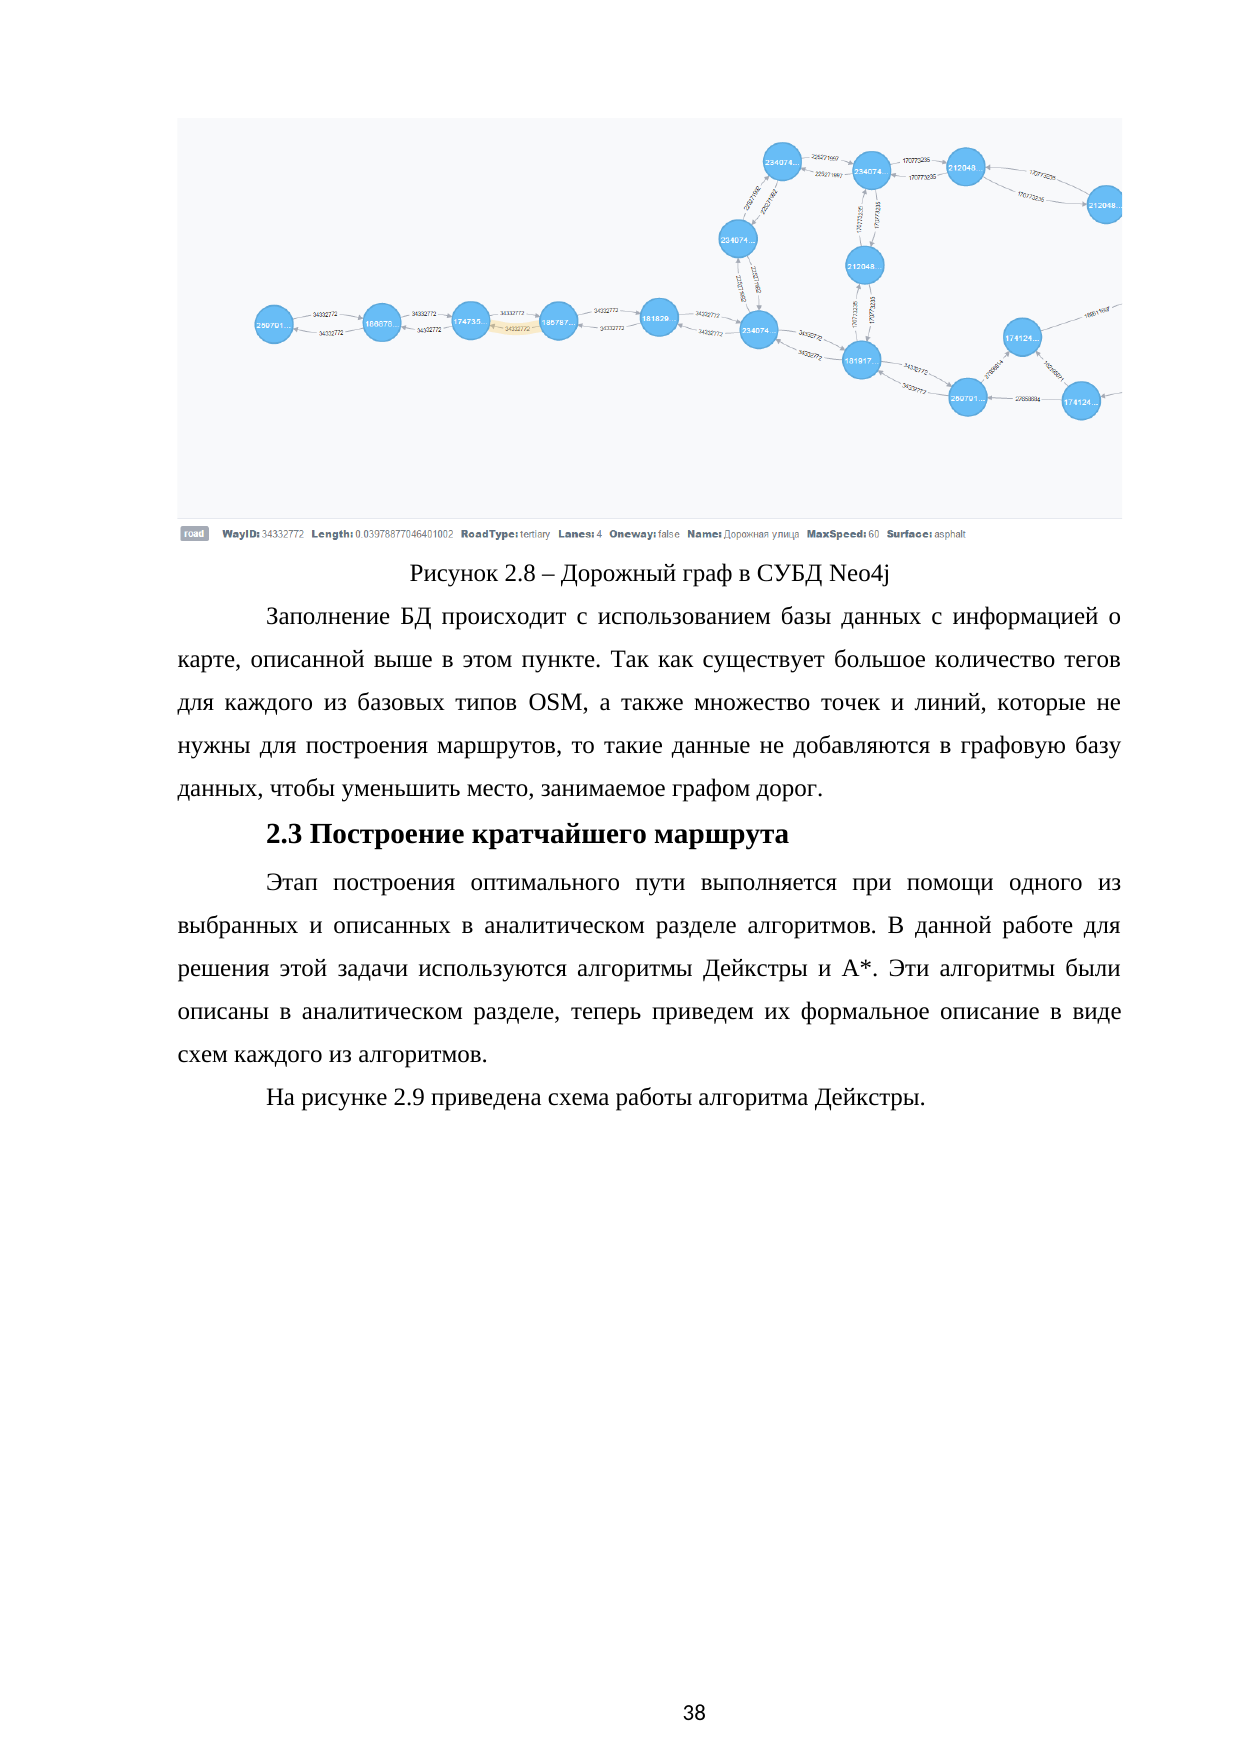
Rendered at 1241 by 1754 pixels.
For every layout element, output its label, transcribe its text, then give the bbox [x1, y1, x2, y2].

text Заполнение БД происходит с использованием базы данных с информацией о карте, описанной выше в этом пункте. Так как существует большое количество тегов для каждого из базовых типов OSM, а также множество точек и линий, которые не нужны для построения маршрутов, то такие данные не добавляются в графовую базу данных, чтобы уменьшить место, занимаемое графом дорог. [177, 601, 1122, 802]
list Построение кратчайшего маршрута [177, 816, 1122, 850]
picture [177, 118, 1123, 544]
text Рисунок 2.8 – Дорожный граф в СУБД Neo4j [177, 558, 1122, 586]
text Этап построения оптимального пути выполняется при помощи одного из выбранных и описанных в аналитическом разделе алгоритмов. В данной работе для решения этой задачи используются алгоритмы Дейкстры и А*. Эти алгоритмы были описаны в аналитическом разделе, теперь приведем их формальное описание в виде схем каждого из алгоритмов. [177, 867, 1122, 1068]
text На рисунке 2.9 приведена схема работы алгоритма Дейкстры. [177, 1082, 1122, 1111]
